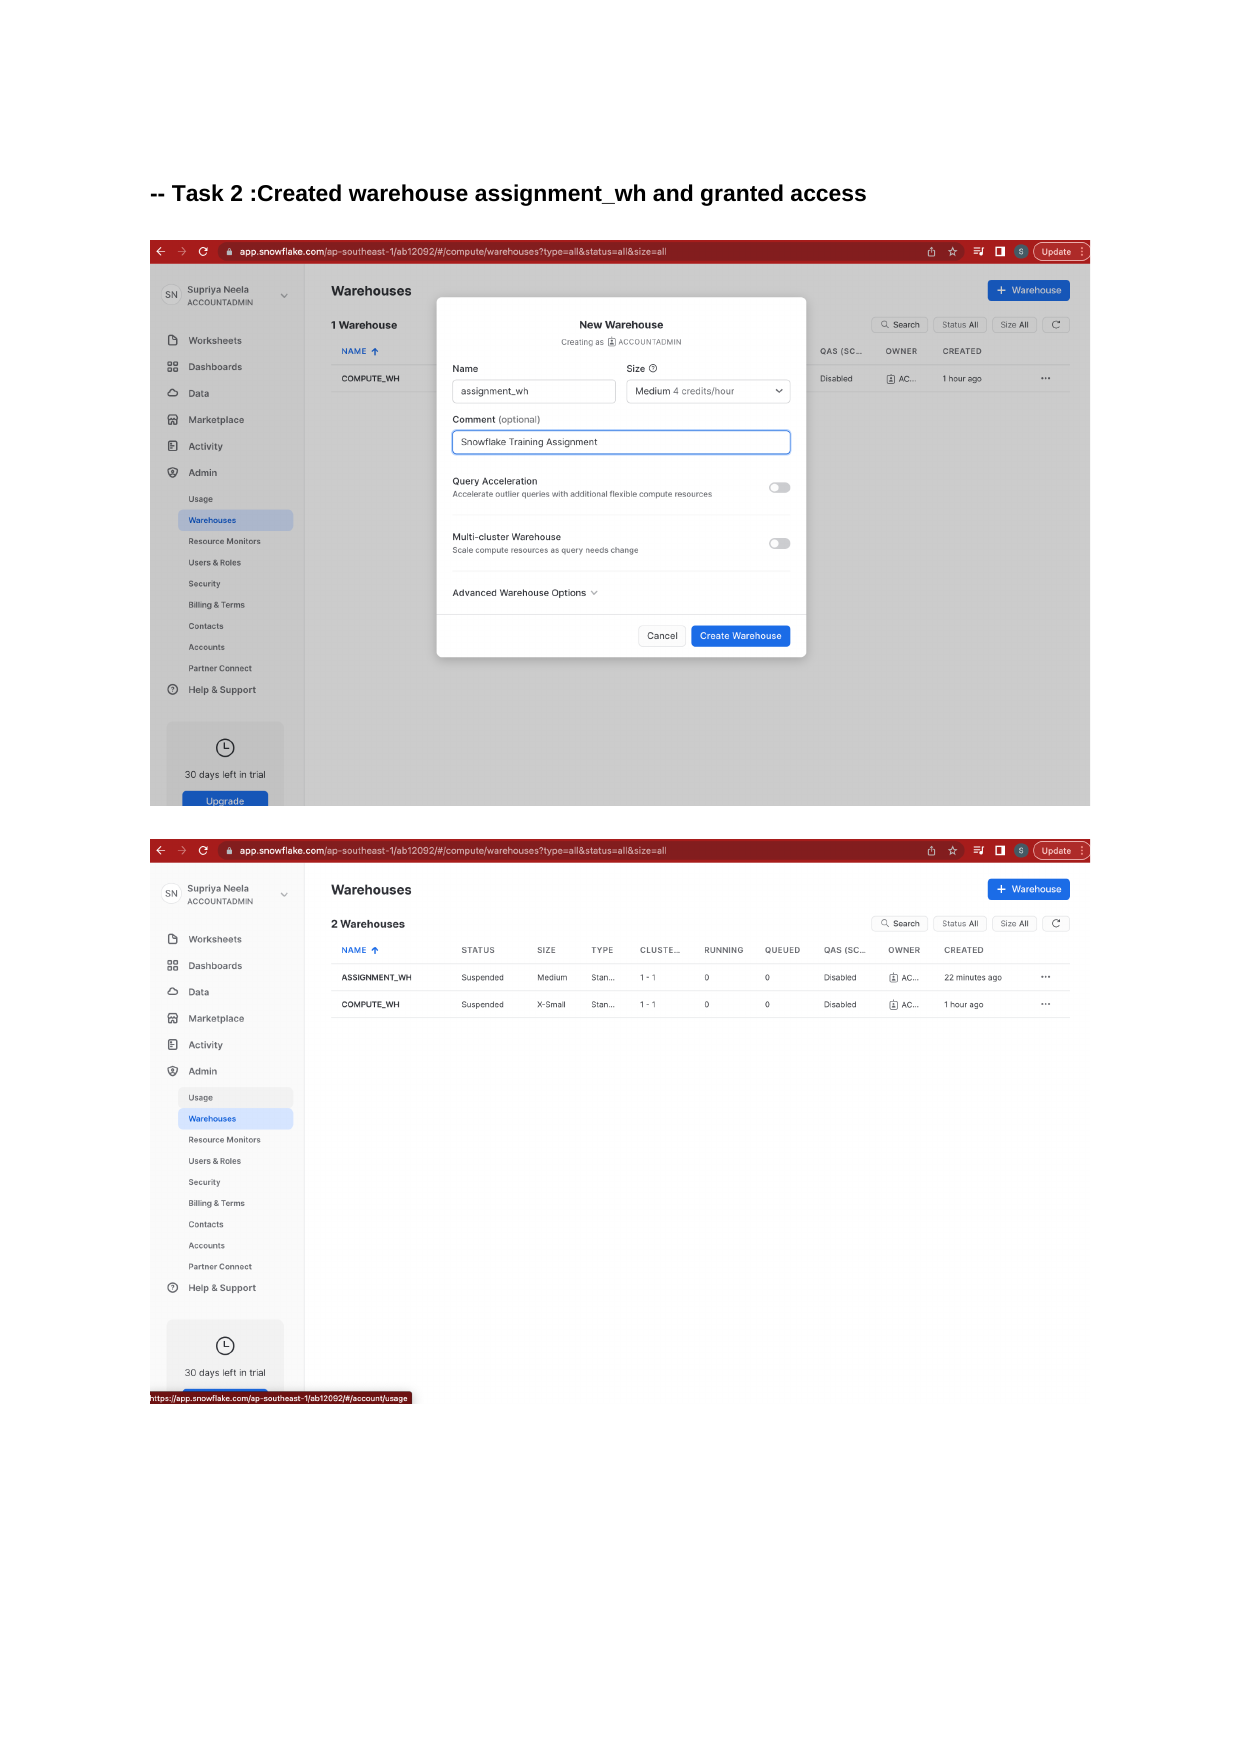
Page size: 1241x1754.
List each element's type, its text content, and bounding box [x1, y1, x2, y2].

picture [150, 240, 1091, 806]
picture [150, 839, 1091, 1404]
text -- Task 2 :Created warehouse assignment_wh and granted access [150, 180, 1090, 207]
